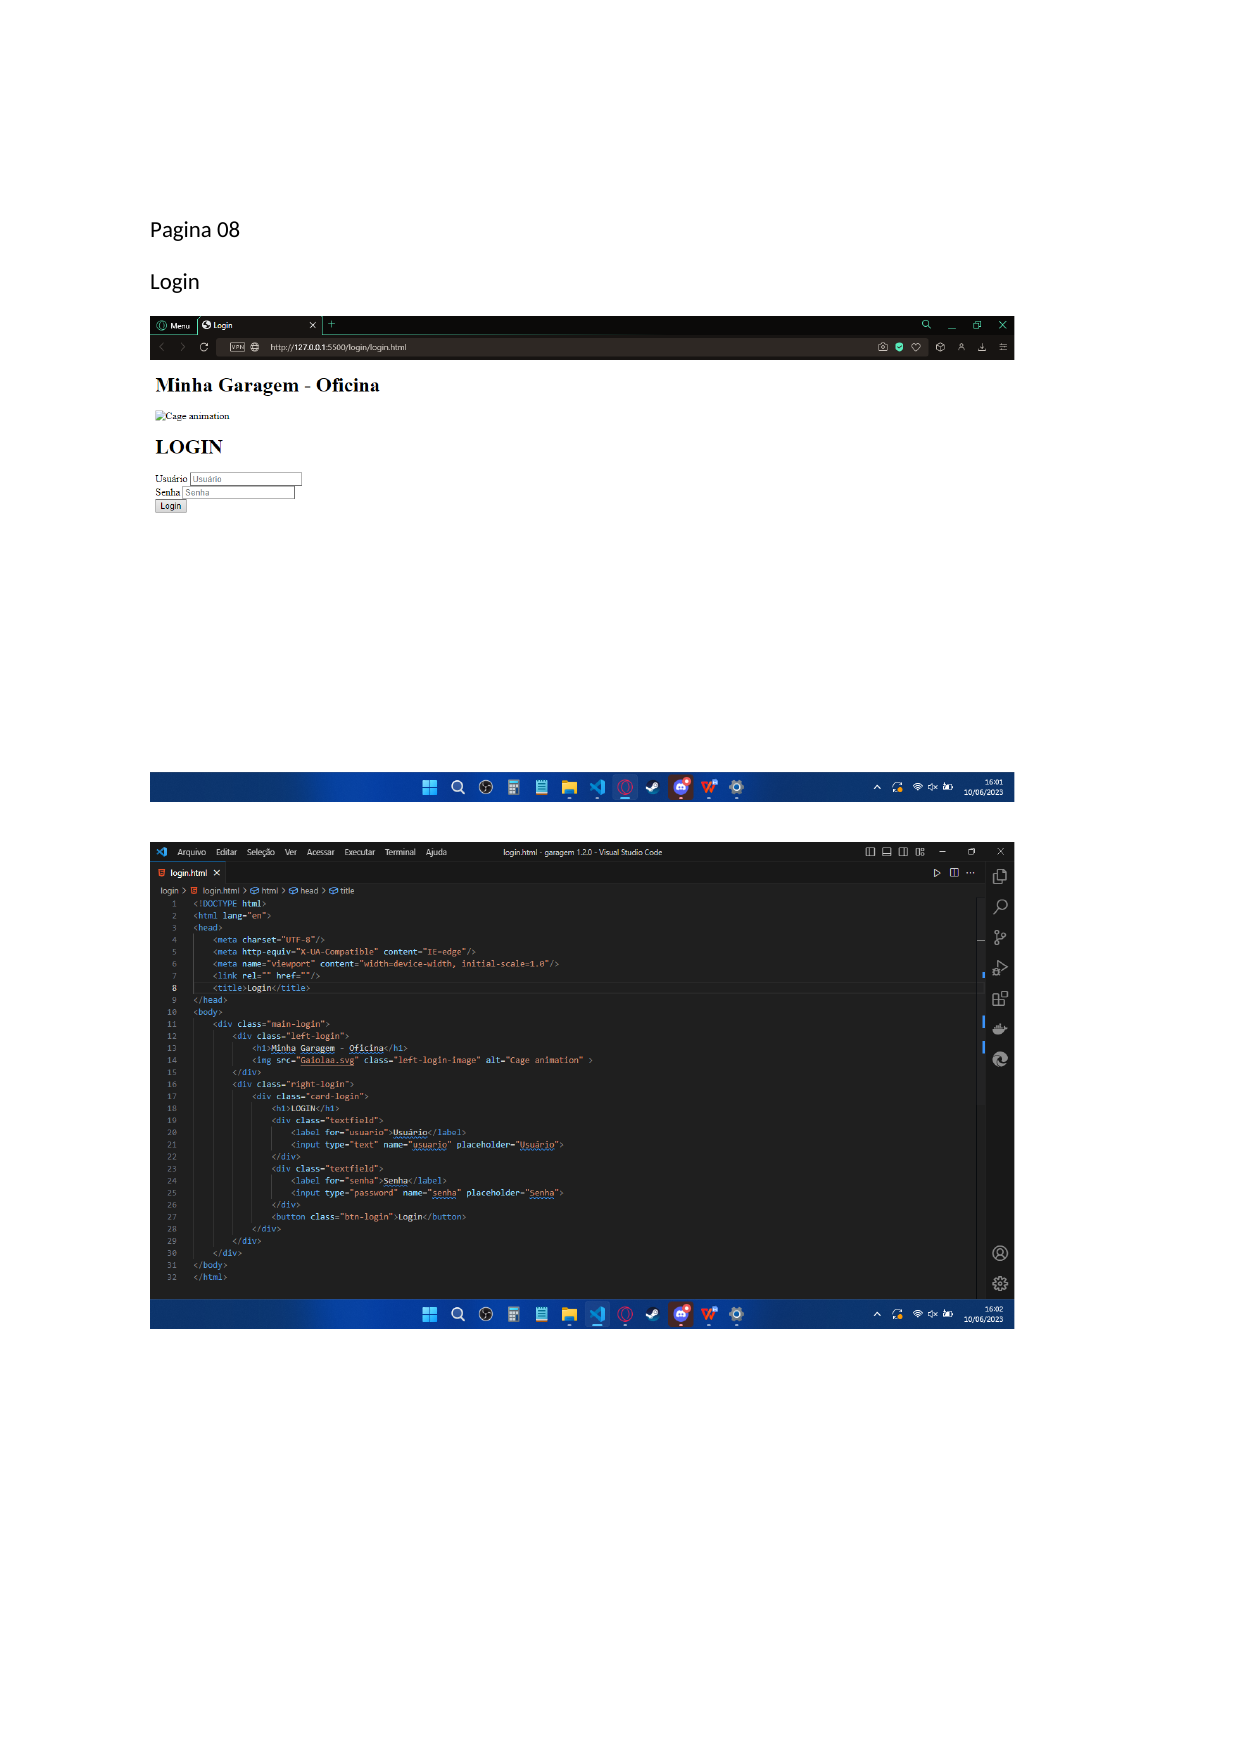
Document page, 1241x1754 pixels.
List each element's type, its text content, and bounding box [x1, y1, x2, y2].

text Pagina 08 [150, 213, 1090, 246]
picture [150, 316, 1015, 802]
text Login [150, 265, 1090, 297]
picture [150, 842, 1015, 1329]
